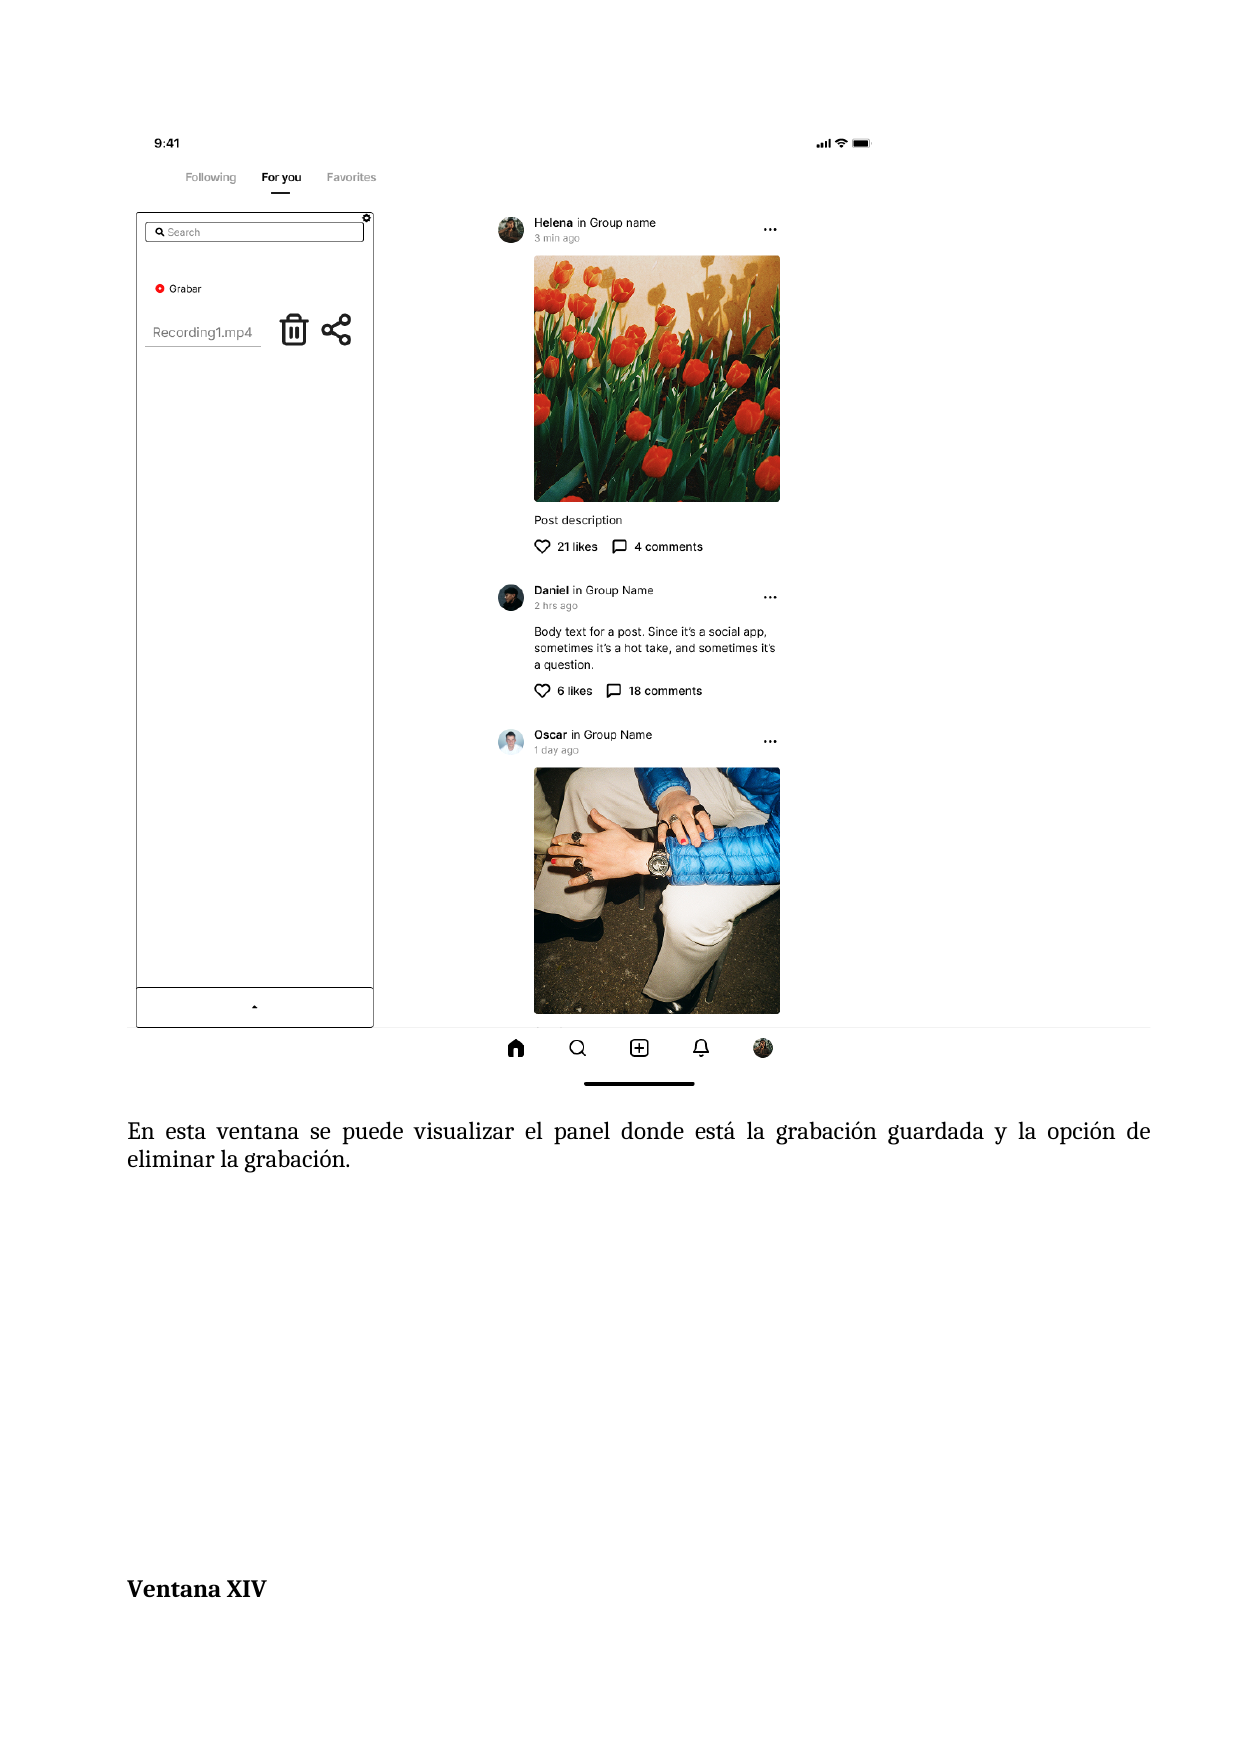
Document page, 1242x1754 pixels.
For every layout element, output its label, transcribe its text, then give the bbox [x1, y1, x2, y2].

picture [127, 125, 1151, 1092]
text En esta ventana se puede visualizar el panel donde está la grabación guardada y la opción de eliminar la grabación. [127, 1117, 1152, 1174]
text Ventana XIV [127, 1575, 1152, 1604]
